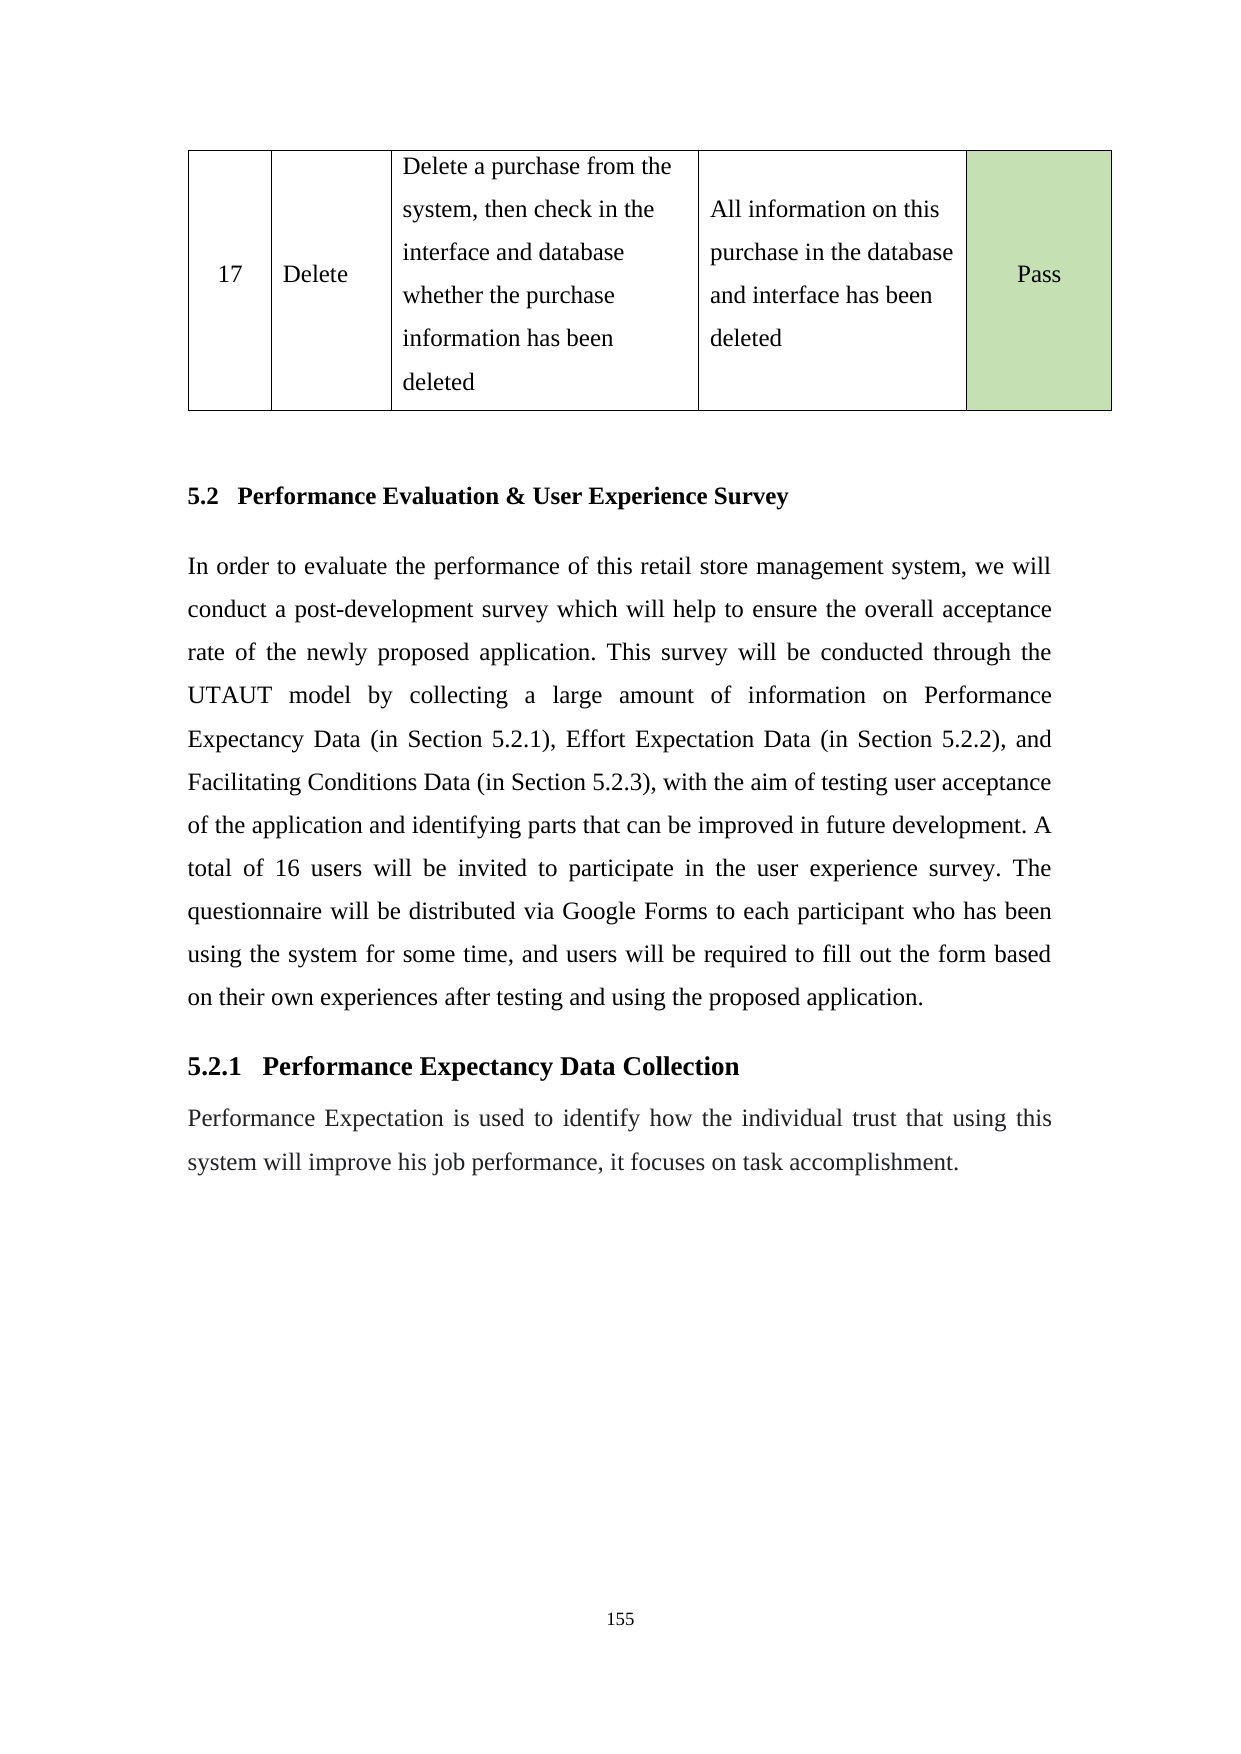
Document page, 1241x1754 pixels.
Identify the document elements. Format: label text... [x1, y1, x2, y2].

table_cell Delete a purchase from the system, then check in the interface and database whether the purchase information has been deleted [392, 151, 698, 410]
subtitle Performance Evaluation & User Experience Survey [187, 481, 1053, 510]
table_cell Delete [272, 151, 391, 410]
subtitle Performance Expectancy Data Collection [187, 1051, 1053, 1082]
text In order to evaluate the performance of this retail store management system, we will conduct a post-development survey which will help to ensure the overall acceptance rate of the newly proposed application. This survey will be conducted through the UTAUT model by collecting a large amount of information on Performance Expectancy Data (in Section 5.2.1), Effort Expectation Data (in Section 5.2.2), and Facilitating Conditions Data (in Section 5.2.3), with the aim of testing user acceptance of the application and identifying parts that can be improved in future development. A total of 16 users will be invited to participate in the user experience survey. The questionnaire will be distributed via Google Forms to each participant who has been using the system for some time, and users will be required to fill out the form based on their own experiences after testing and using the proposed application. [187, 551, 1053, 1011]
text Performance Expectation is used to identify how the individual trust that using this system will improve his job performance, it focuses on task accomplishment. [187, 1103, 1053, 1175]
table_cell 17 [189, 151, 271, 410]
table_cell Pass [967, 151, 1111, 410]
table_cell All information on this purchase in the database and interface has been deleted [699, 151, 966, 410]
